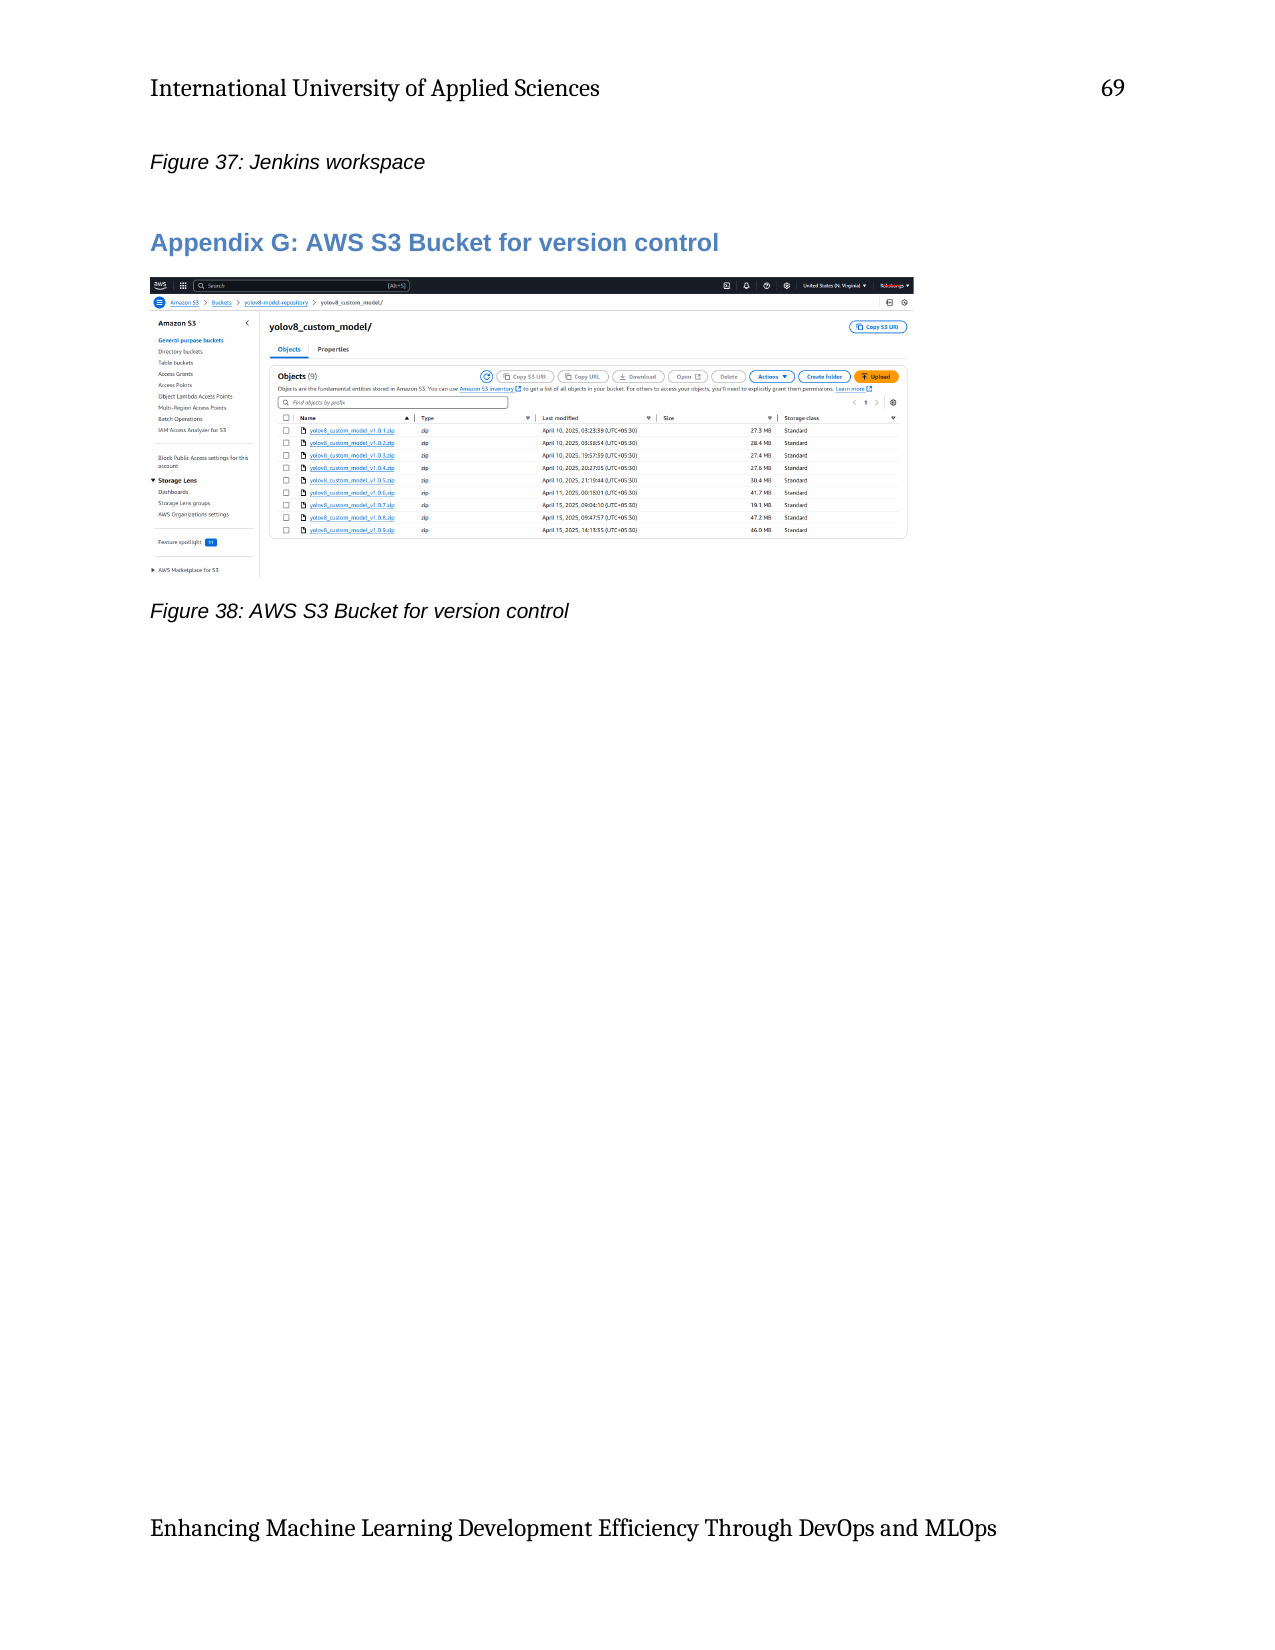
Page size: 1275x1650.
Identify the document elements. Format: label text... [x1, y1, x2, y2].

text Appendix G: AWS S3 Bucket for version control [150, 228, 1125, 256]
text Figure 37: Jenkins workspace [150, 150, 1125, 174]
picture [150, 277, 914, 578]
text Figure 38: AWS S3 Bucket for version control [150, 599, 1125, 623]
